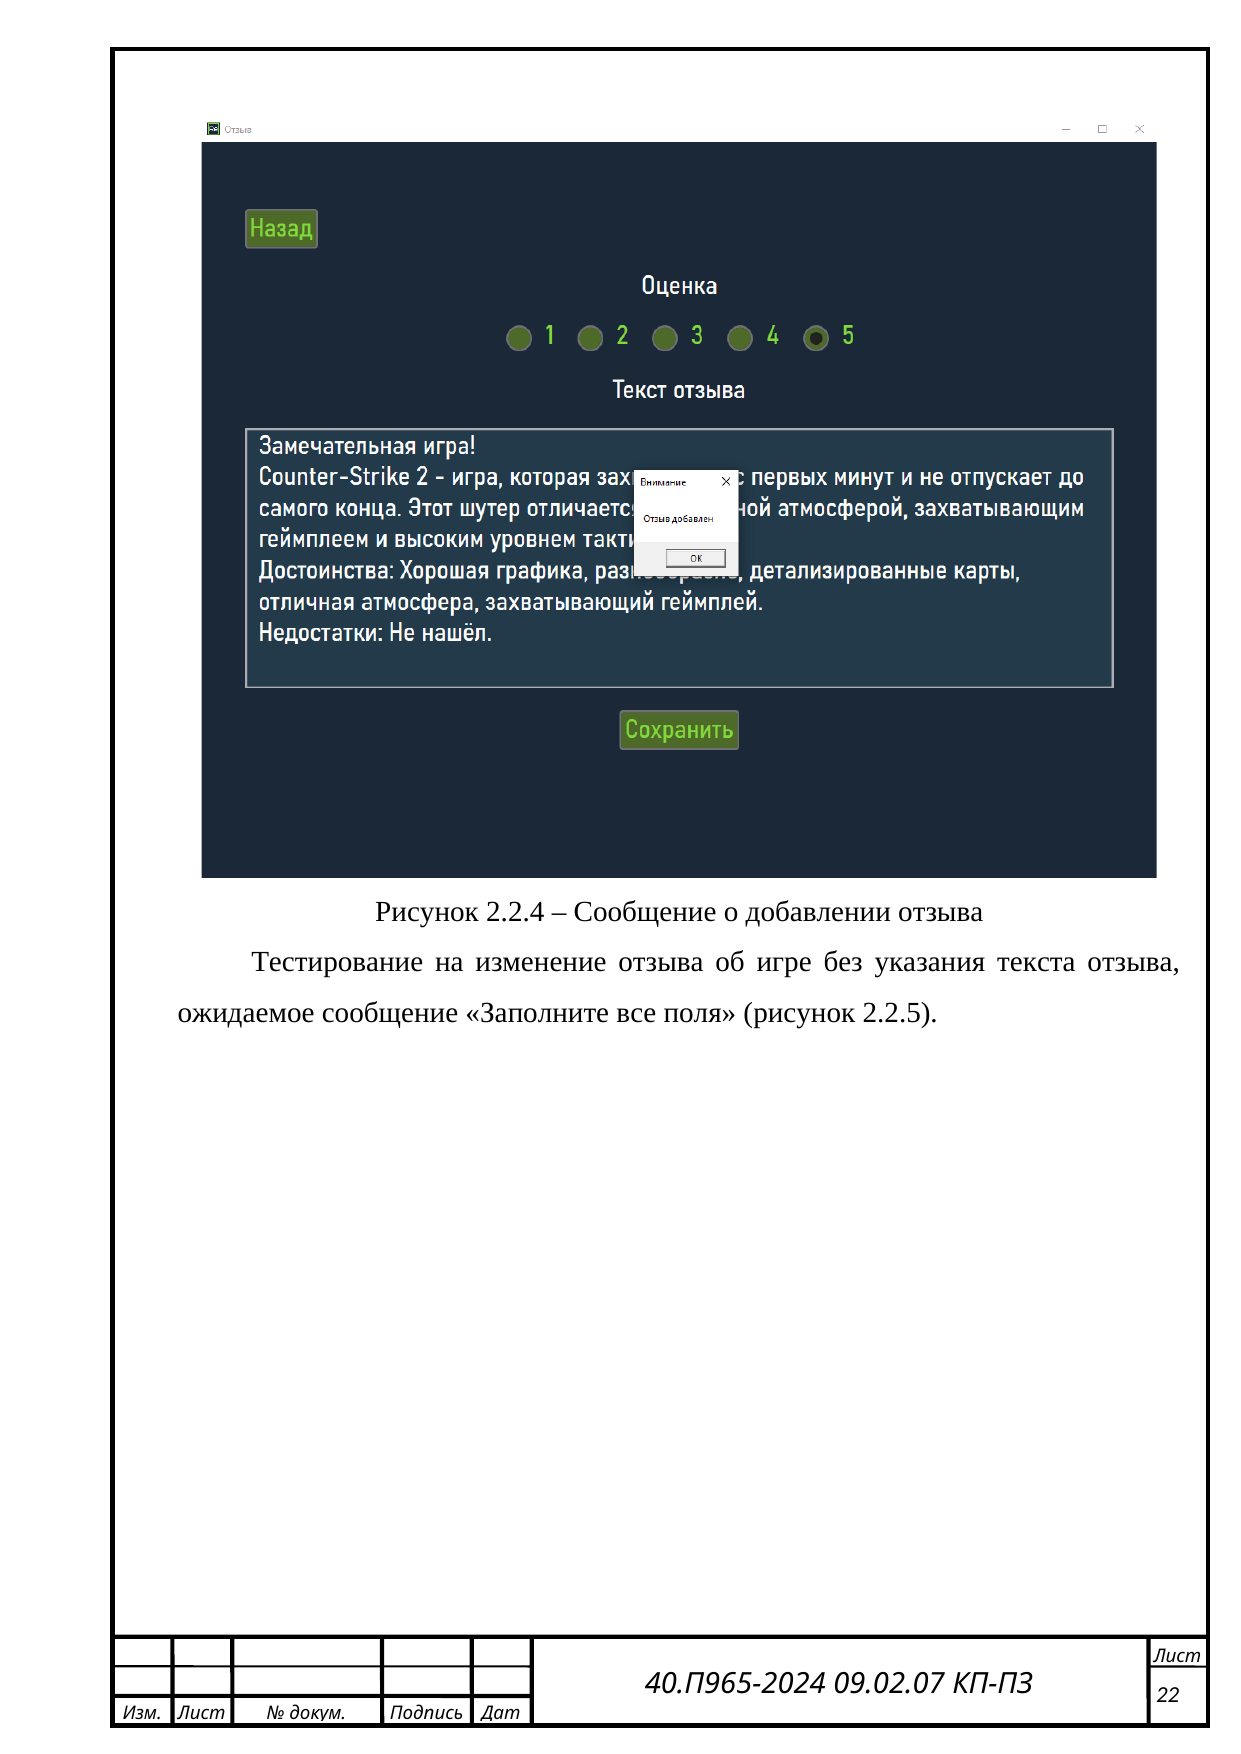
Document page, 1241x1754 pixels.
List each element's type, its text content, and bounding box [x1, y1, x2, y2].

text Тестирование на изменение отзыва об игре без указания текста отзыва, ожидаемое сообщение «Заполните все поля» (рисунок 2.2.5). [177, 944, 1181, 1028]
picture [201, 118, 1157, 878]
